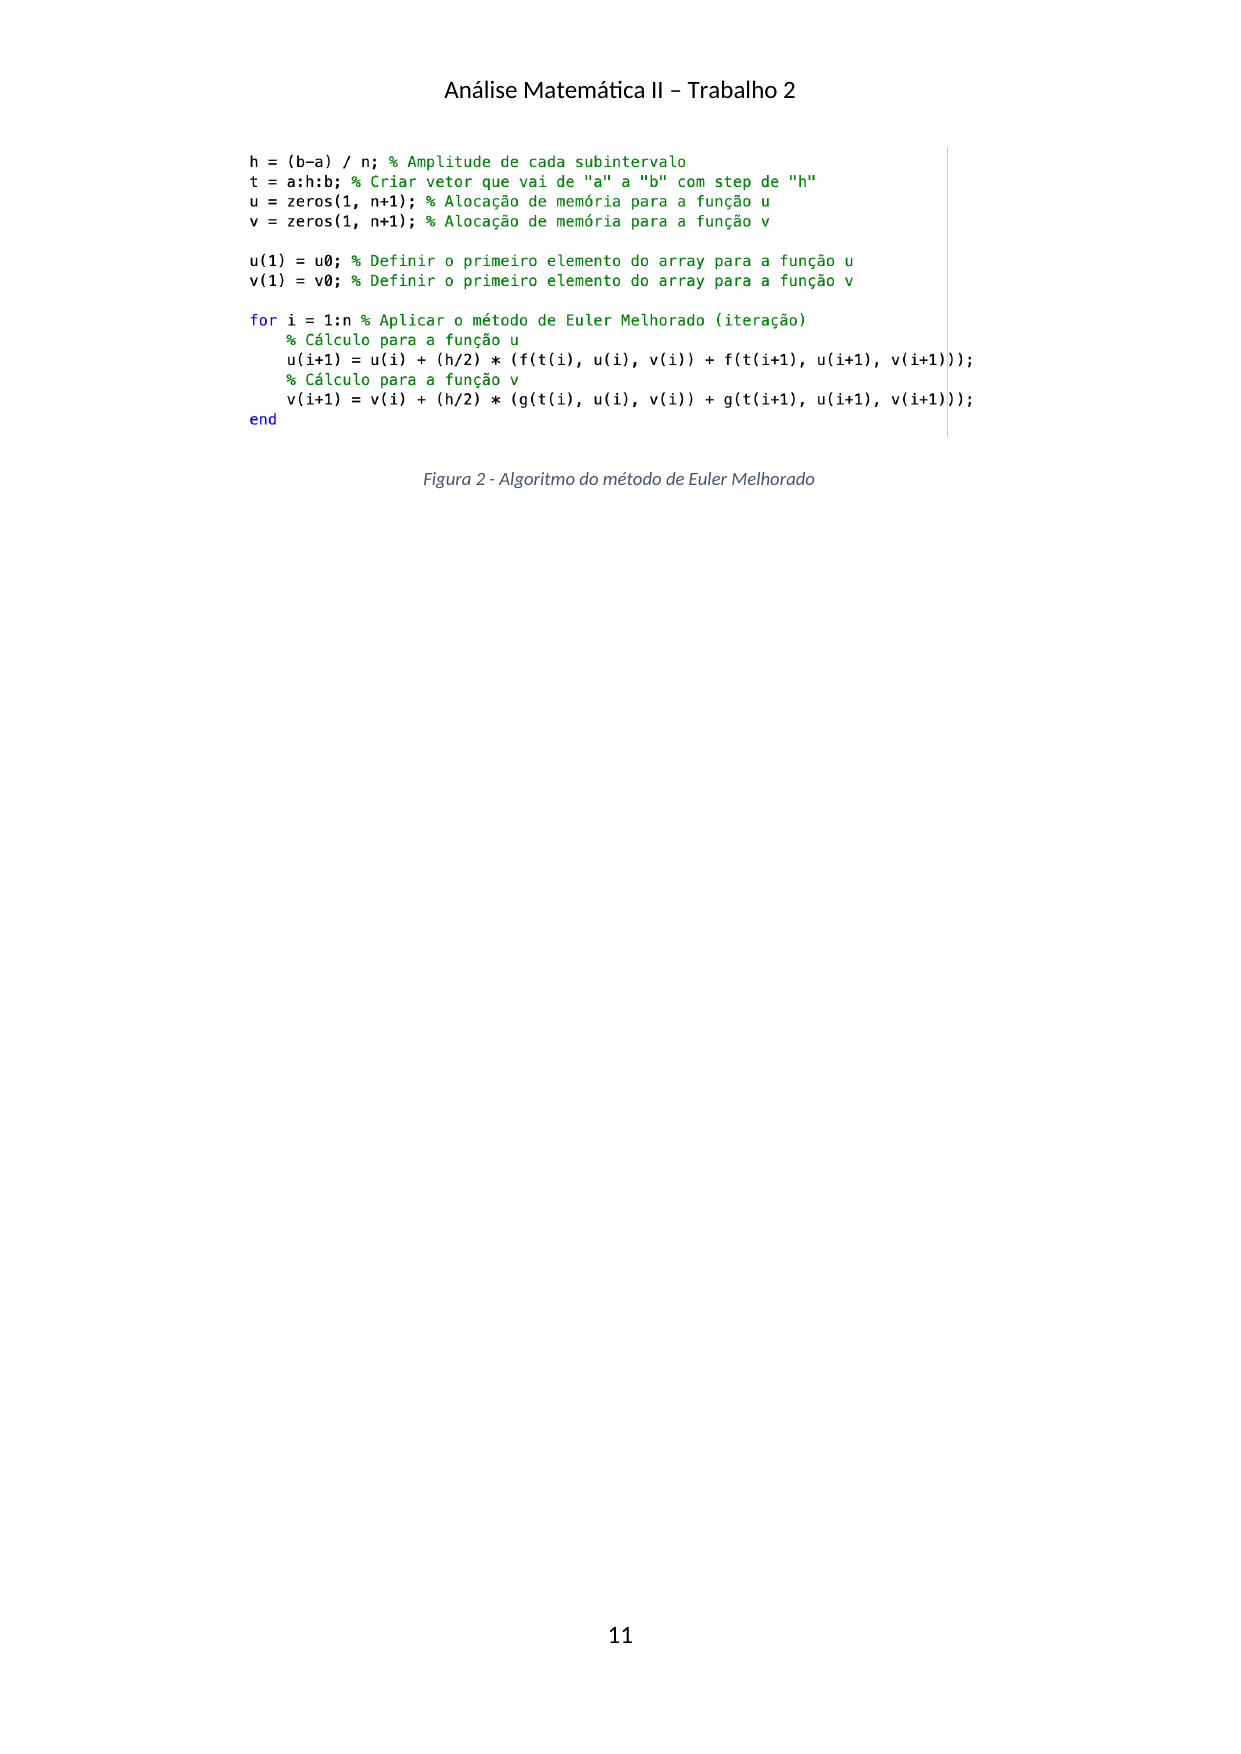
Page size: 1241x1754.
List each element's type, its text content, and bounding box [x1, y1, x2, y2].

text Figura 5 - Algoritmo do método de Euler Melhorado [177, 467, 1063, 490]
picture [247, 147, 993, 437]
